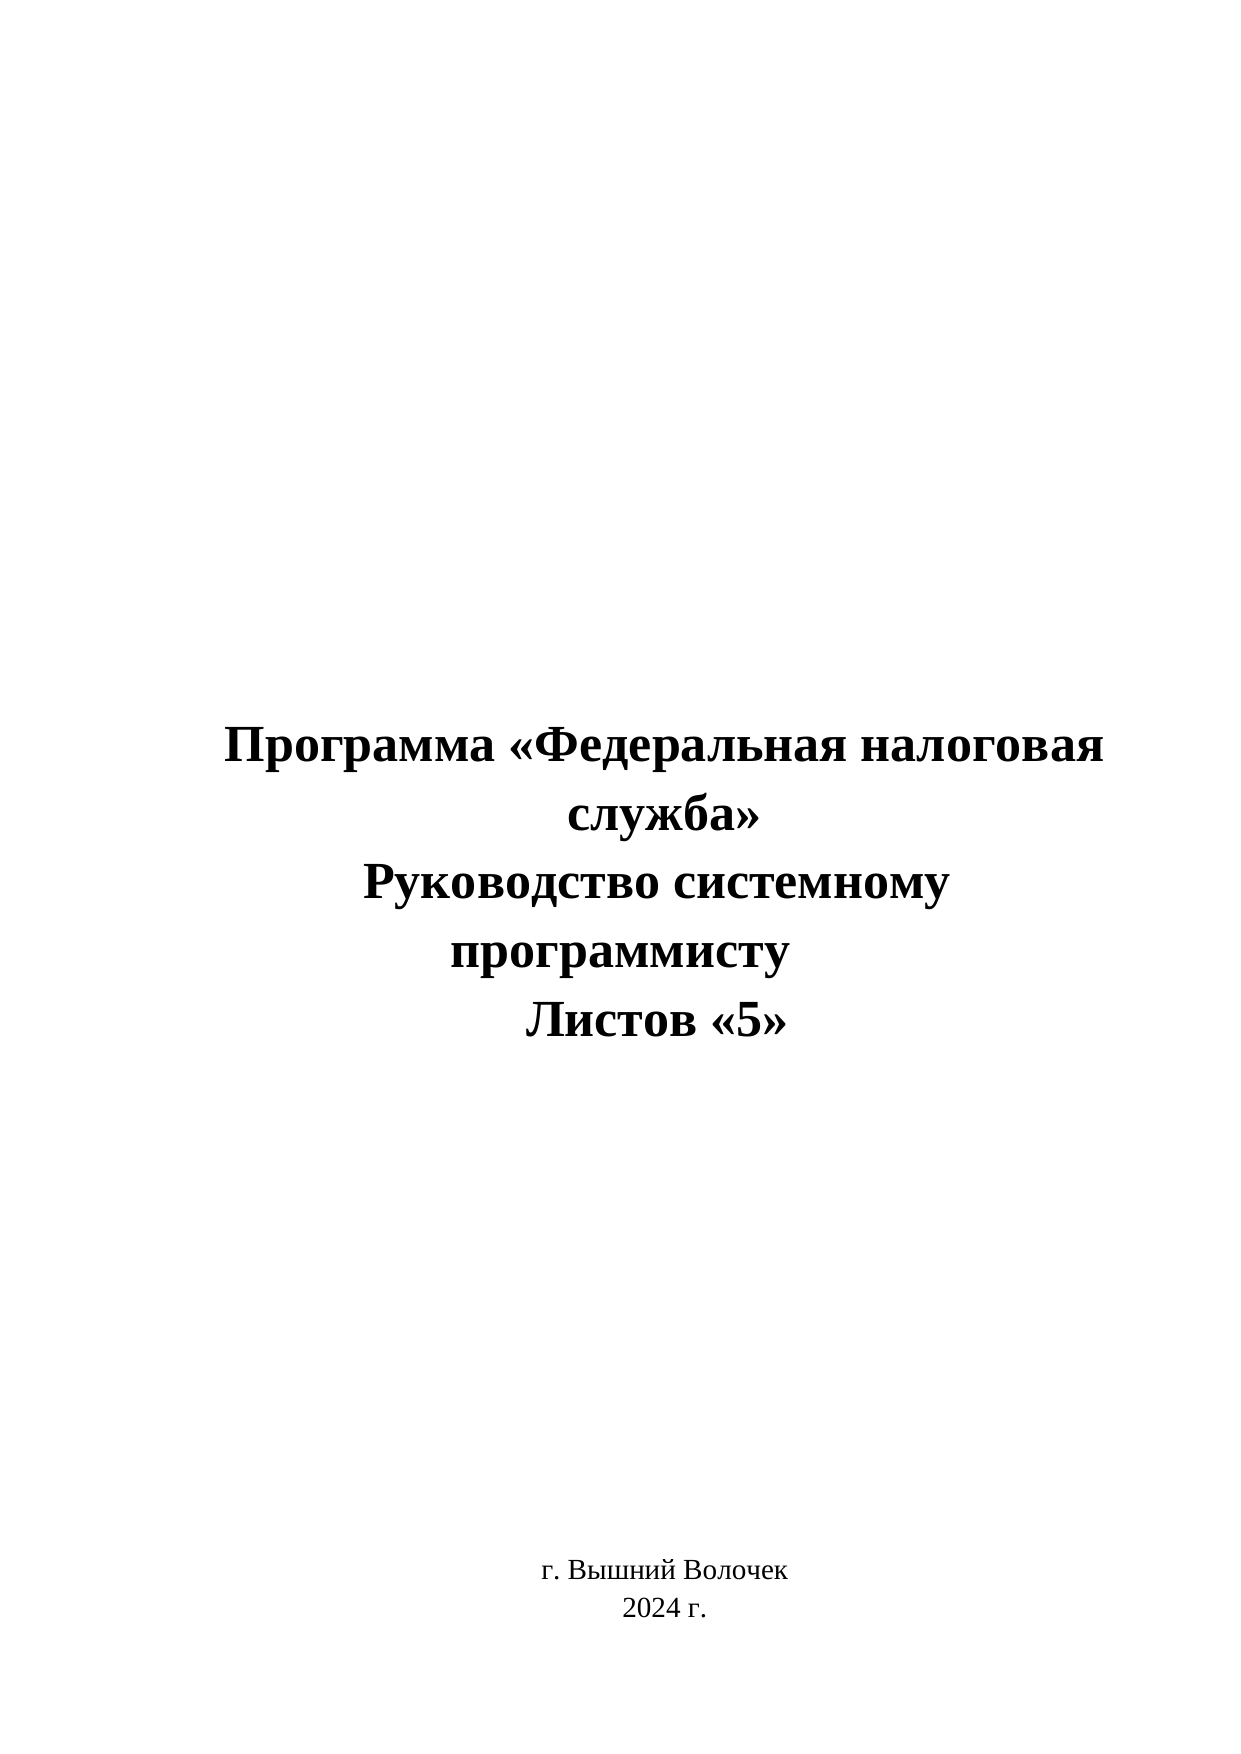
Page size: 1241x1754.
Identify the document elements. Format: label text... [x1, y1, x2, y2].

text г. Вышний Волочек [177, 1552, 1152, 1586]
text Листов «5» [177, 988, 1063, 1048]
text Руководство системному программисту [177, 850, 1063, 979]
text 2024 г. [177, 1591, 1152, 1624]
text Программа «Федеральная налоговая служба» [177, 712, 1152, 841]
